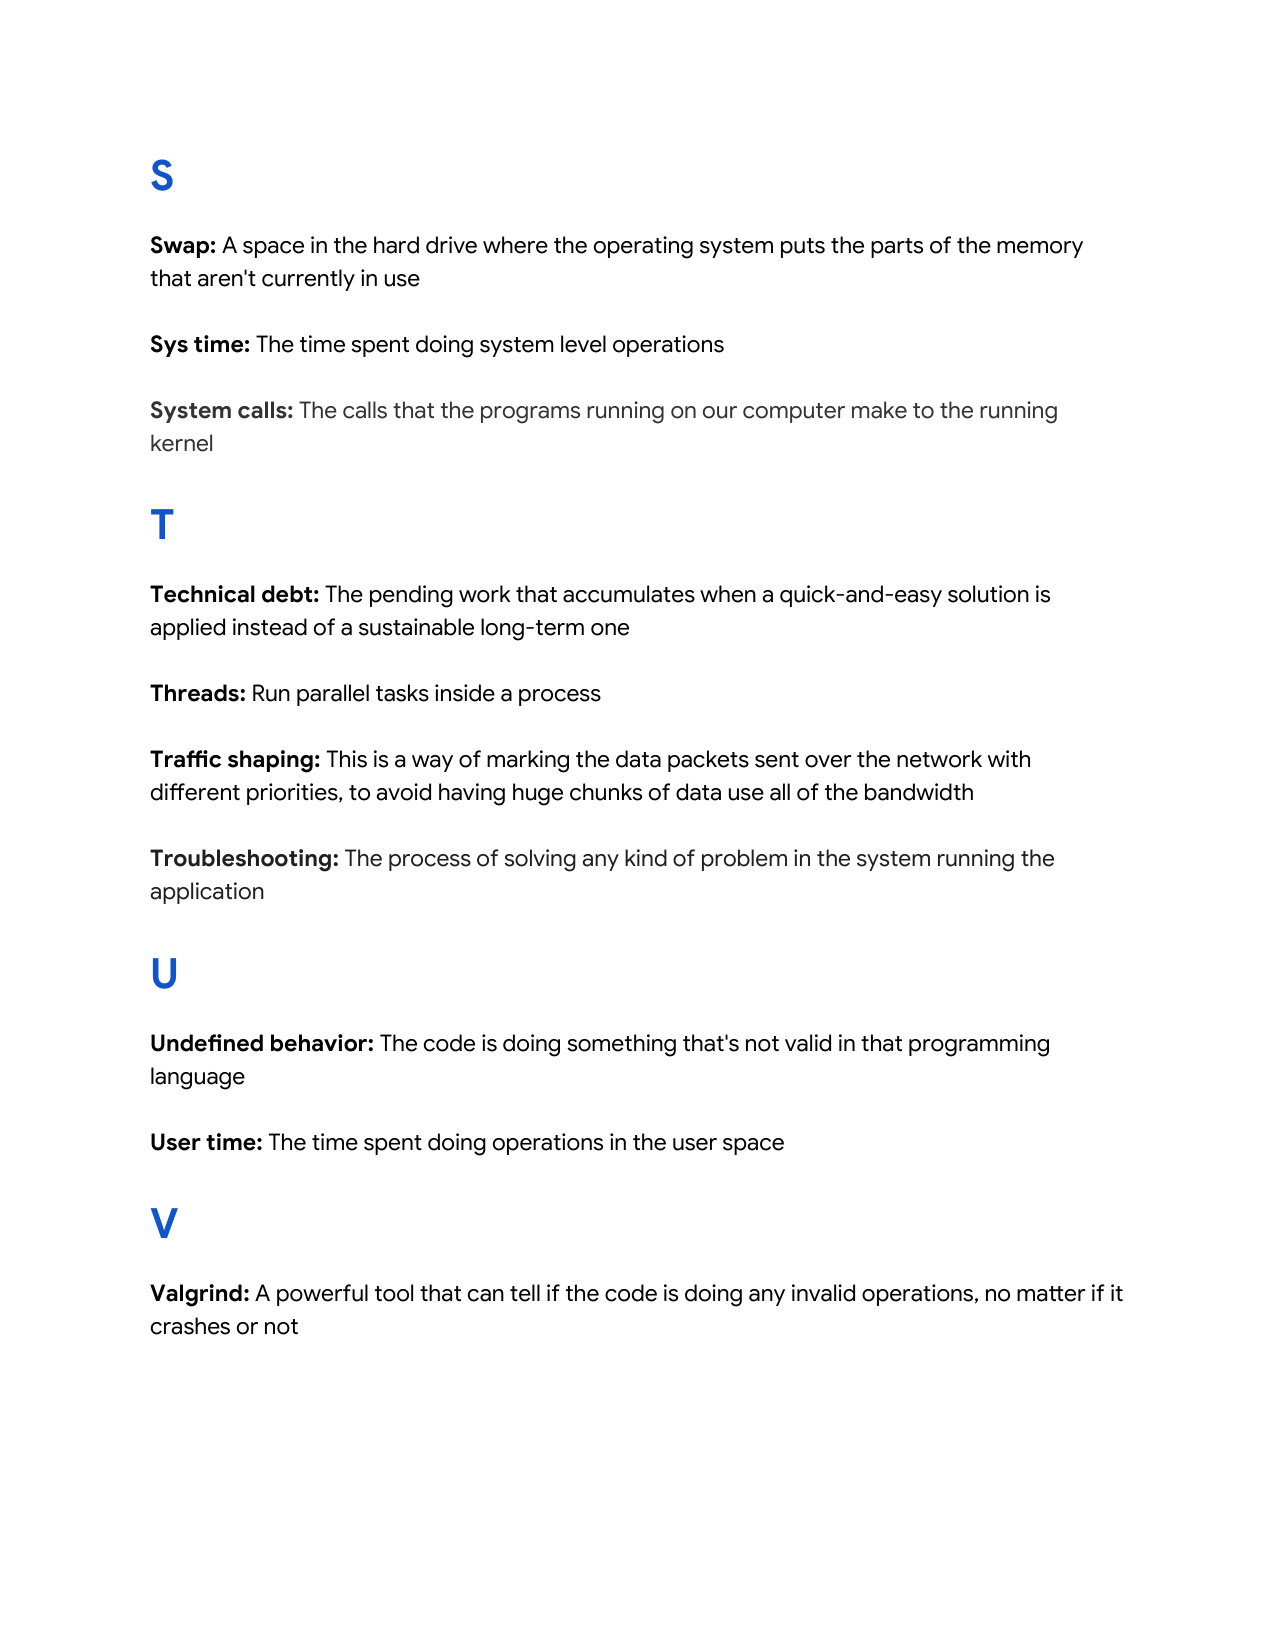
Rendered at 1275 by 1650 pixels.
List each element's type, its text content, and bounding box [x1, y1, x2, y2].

subtitle S [150, 150, 1125, 202]
text Swap: A space in the hard drive where the operating system puts the parts of the memory that aren't currently in use [150, 231, 1125, 293]
subtitle T [150, 499, 1125, 552]
text Threads: Run parallel tasks inside a process [150, 679, 1125, 708]
text User time: The time spent doing operations in the user space [150, 1128, 1125, 1157]
text Undefined behavior: The code is doing something that's not valid in that programming language [150, 1029, 1125, 1091]
text Troubleshooting: The process of solving any kind of problem in the system running the application [150, 844, 1125, 906]
text Valgrind: A powerful tool that can tell if the code is doing any invalid operations, no matter if it crashes or not [150, 1279, 1125, 1341]
text Traffic shaping: This is a way of marking the data packets sent over the network with different priorities, to avoid having huge chunks of data use all of the bandwidth [150, 745, 1125, 807]
subtitle V [150, 1198, 1125, 1251]
subtitle U [150, 948, 1125, 1000]
text Sys time: The time spent doing system level operations [150, 330, 1125, 359]
text Technical debt: The pending work that accumulates when a quick-and-easy solution is applied instead of a sustainable long-term one [150, 580, 1125, 642]
text System calls: The calls that the programs running on our computer make to the running kernel [150, 396, 1125, 458]
